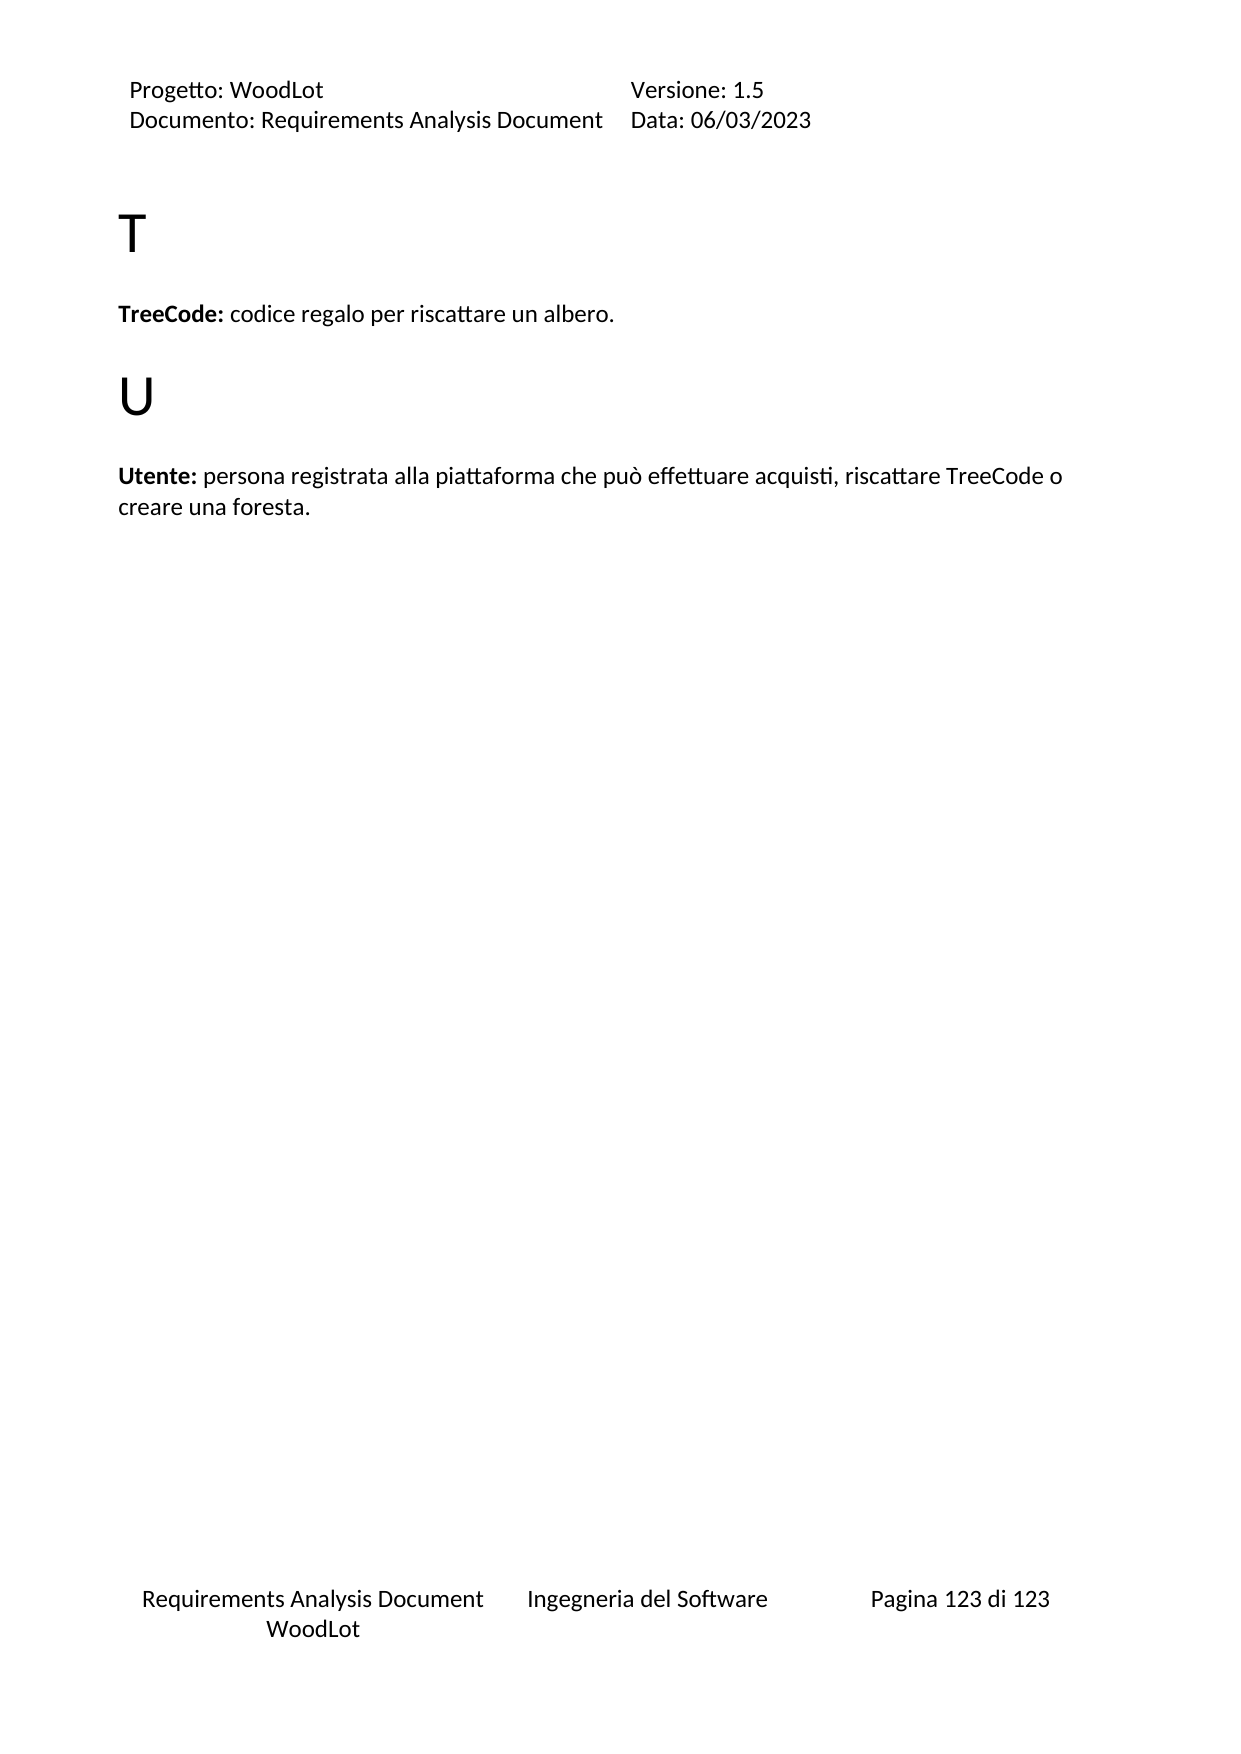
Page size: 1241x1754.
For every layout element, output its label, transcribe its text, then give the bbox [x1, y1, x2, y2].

text T [118, 196, 1122, 267]
text Utente: persona registrata alla piattaforma che può effettuare acquisti, riscattare TreeCode o creare una foresta. [118, 461, 1122, 522]
text TreeCode: codice regalo per riscattare un albero. [118, 298, 1122, 328]
text U [118, 359, 1122, 430]
